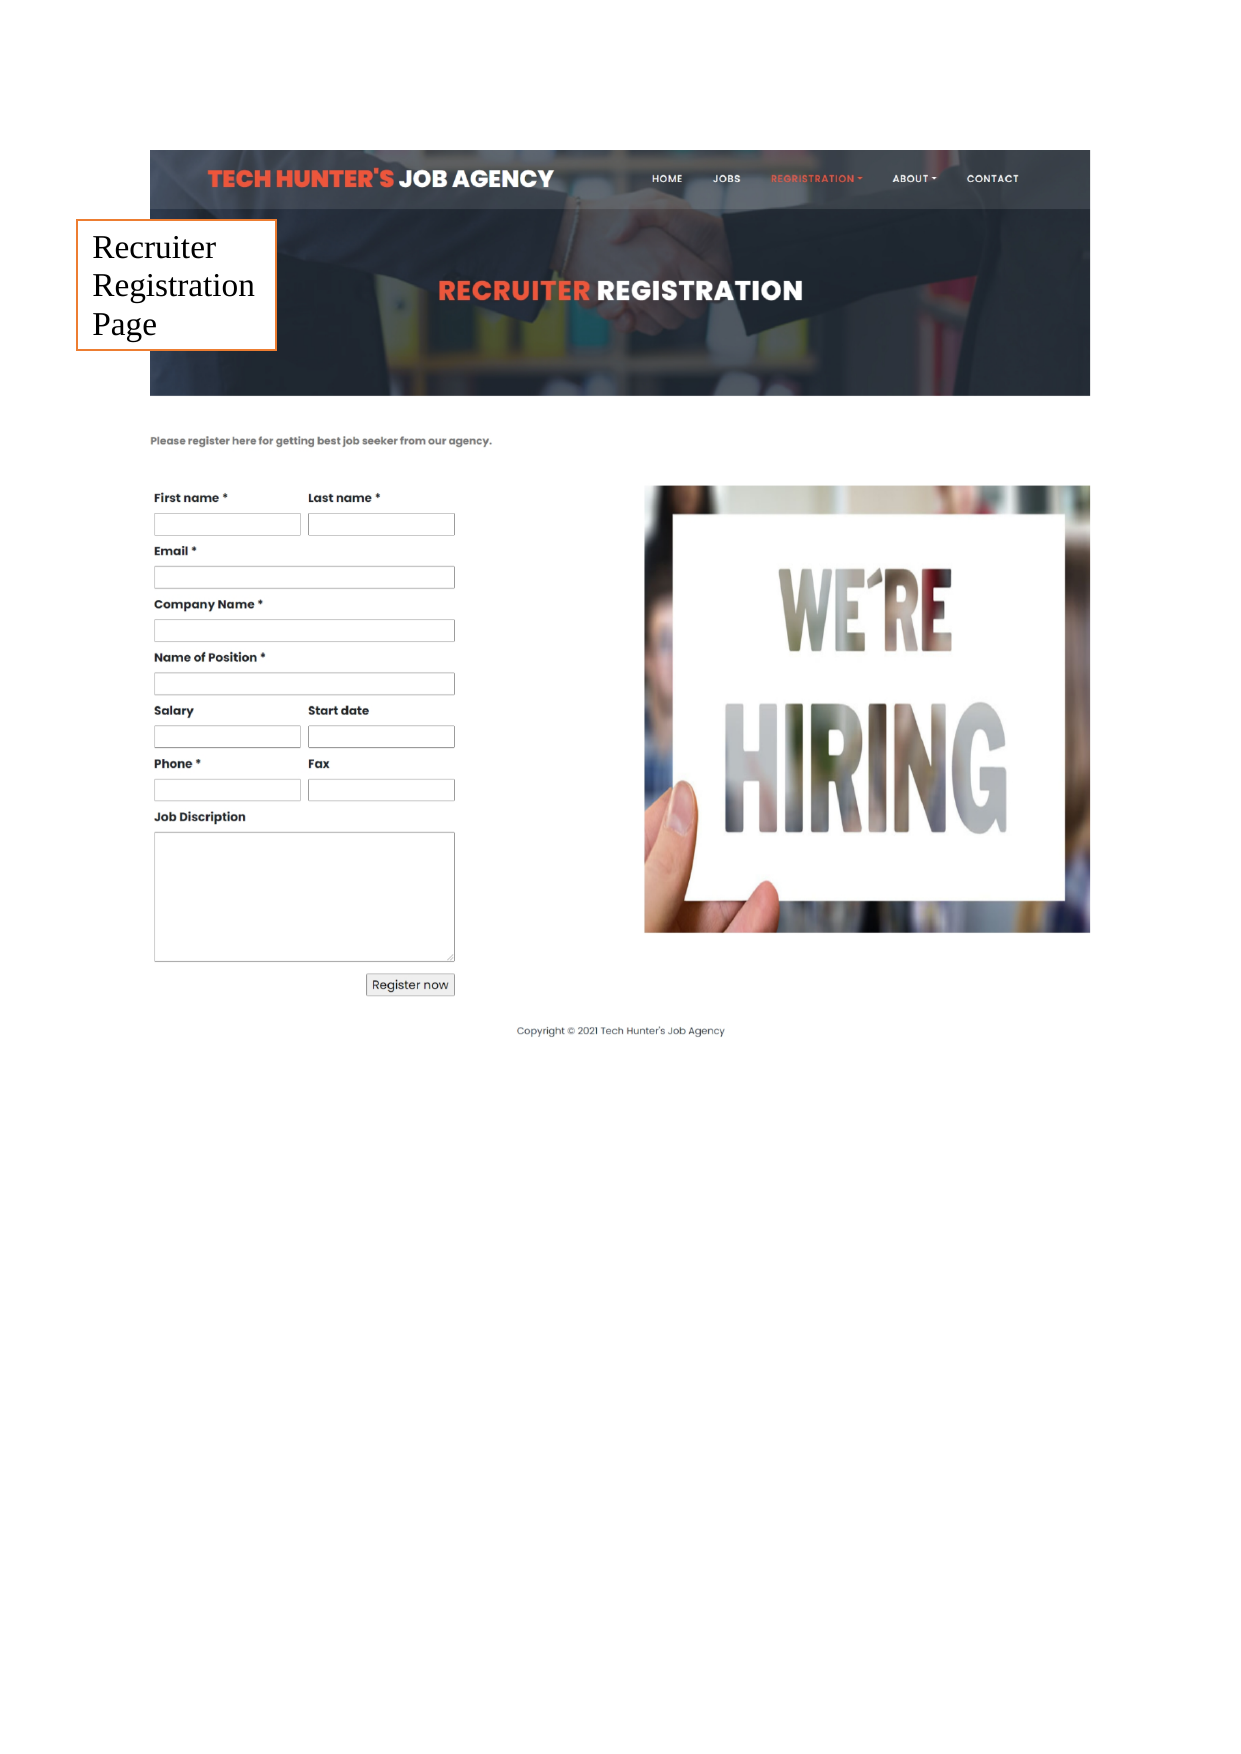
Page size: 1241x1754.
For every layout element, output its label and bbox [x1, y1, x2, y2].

picture [150, 150, 1091, 1062]
